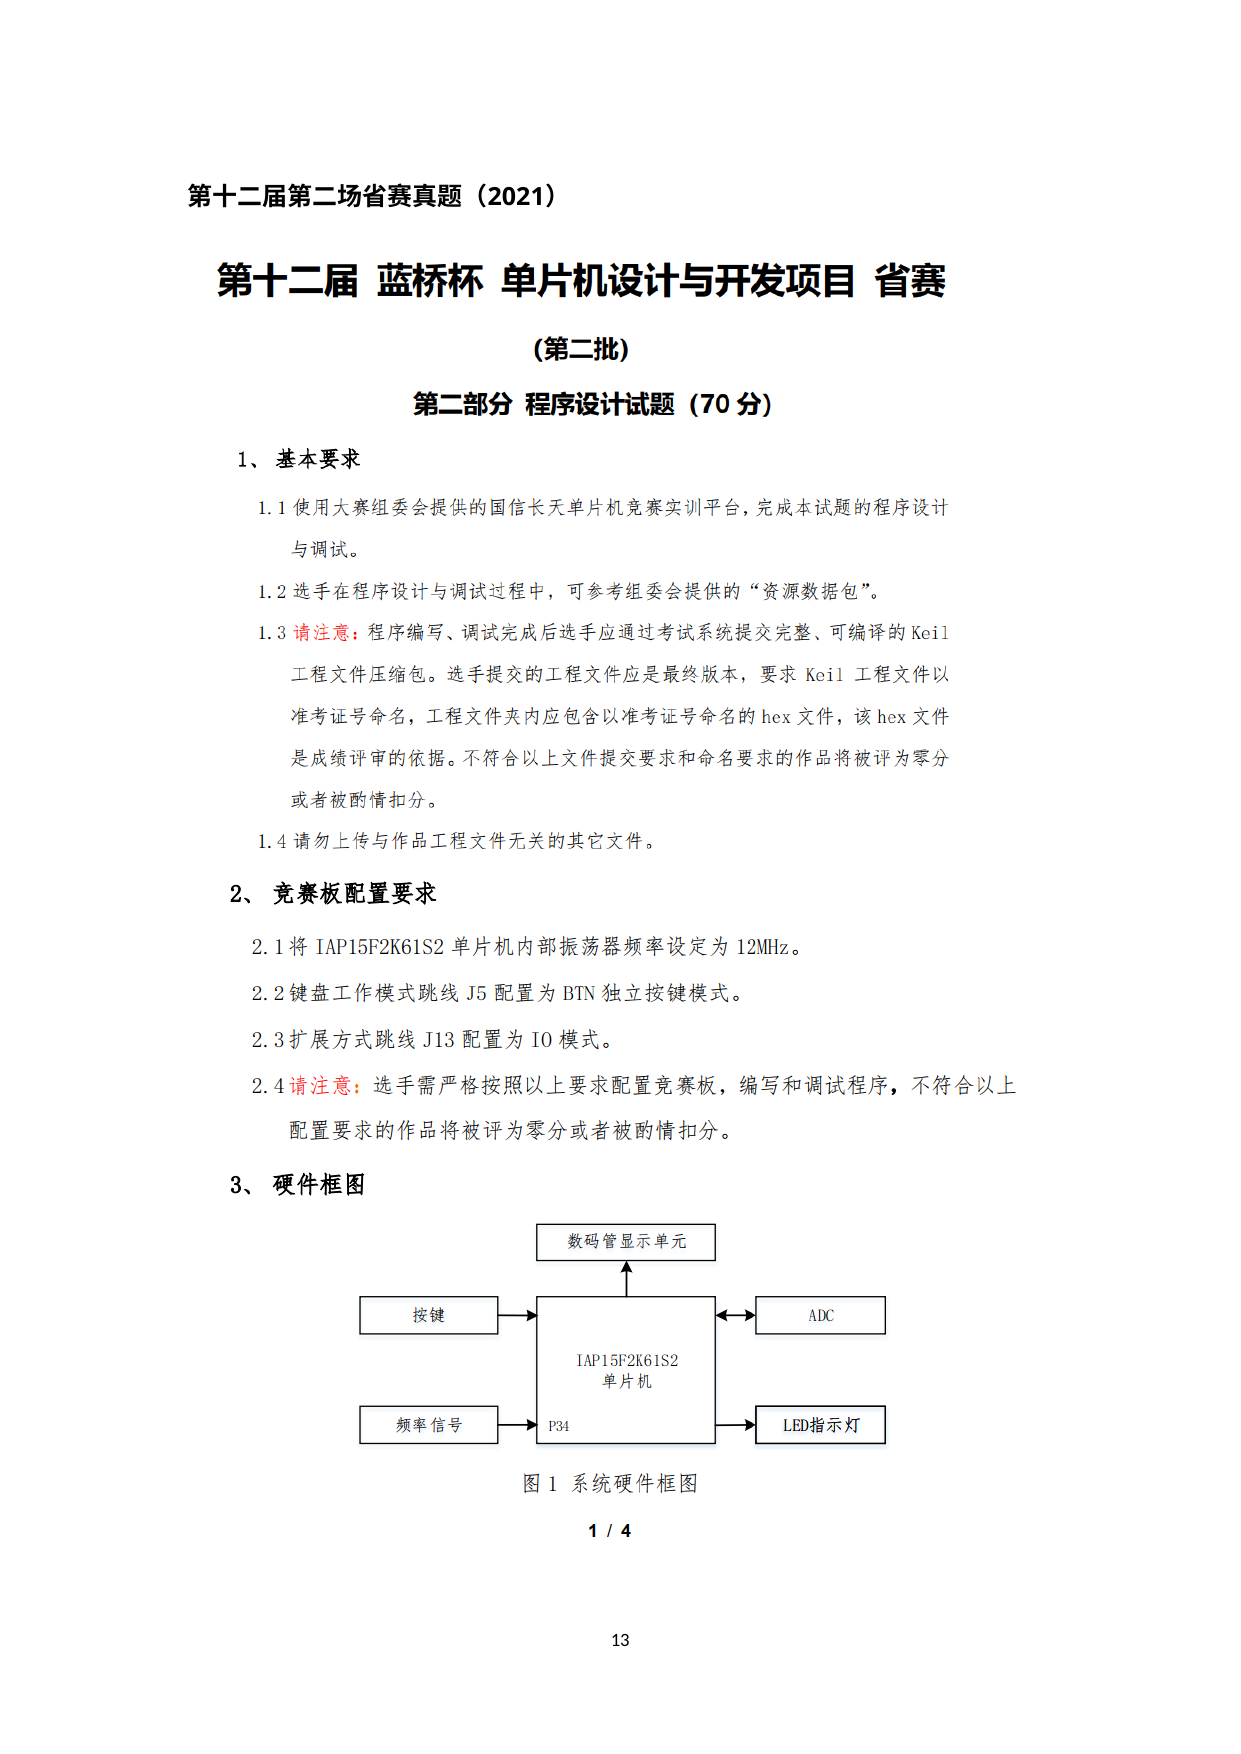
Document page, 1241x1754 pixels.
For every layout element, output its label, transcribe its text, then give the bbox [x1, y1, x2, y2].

picture [187, 227, 986, 865]
picture [187, 877, 1035, 1578]
text 第十二届第二场省赛真题（2021） [187, 162, 1053, 227]
